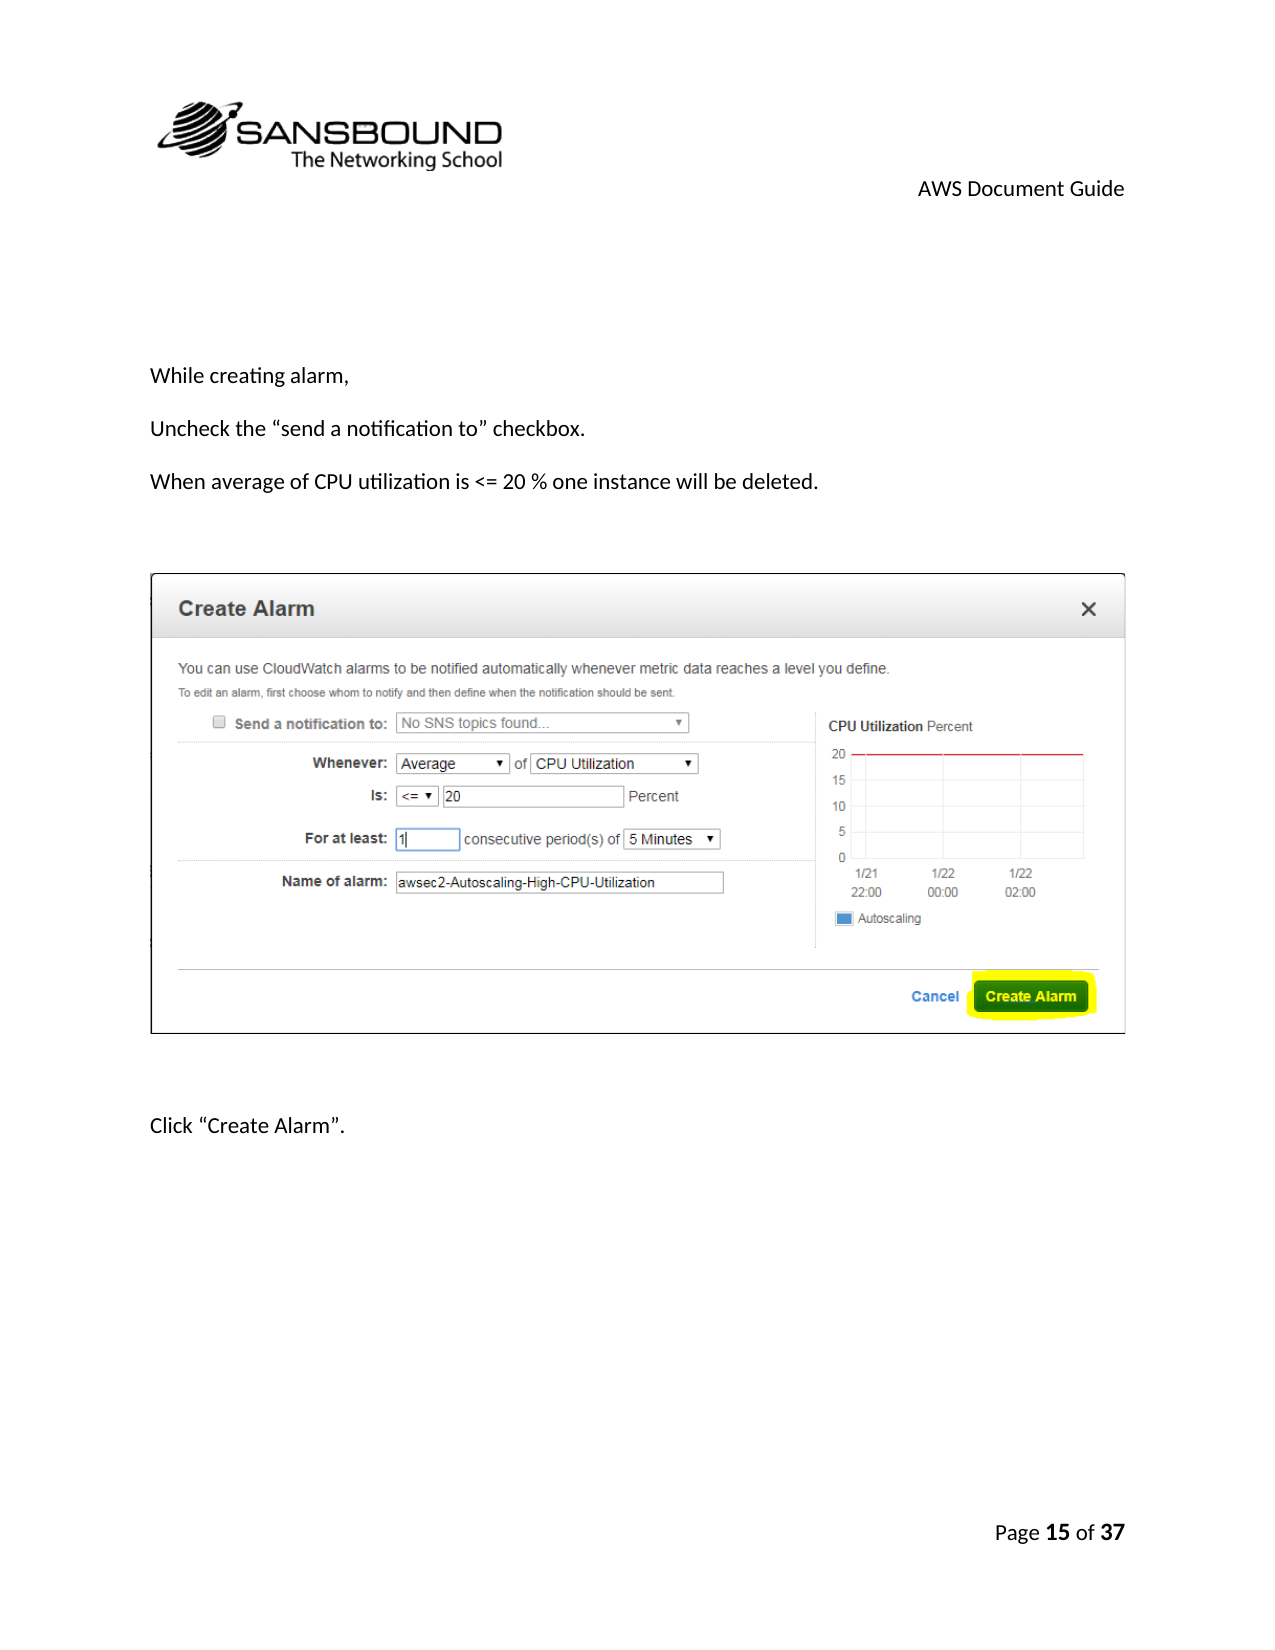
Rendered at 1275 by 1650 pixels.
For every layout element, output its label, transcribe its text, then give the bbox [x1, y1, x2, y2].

text Uncheck the “send a notification to” checkbox. [150, 414, 1125, 442]
picture [150, 75, 514, 197]
text While creating alarm, [150, 361, 1125, 389]
picture [150, 573, 1125, 1034]
text When average of CPU utilization is <= 20 % one instance will be deleted. [150, 467, 1125, 495]
text Click “Create Alarm”. [150, 1112, 1125, 1140]
